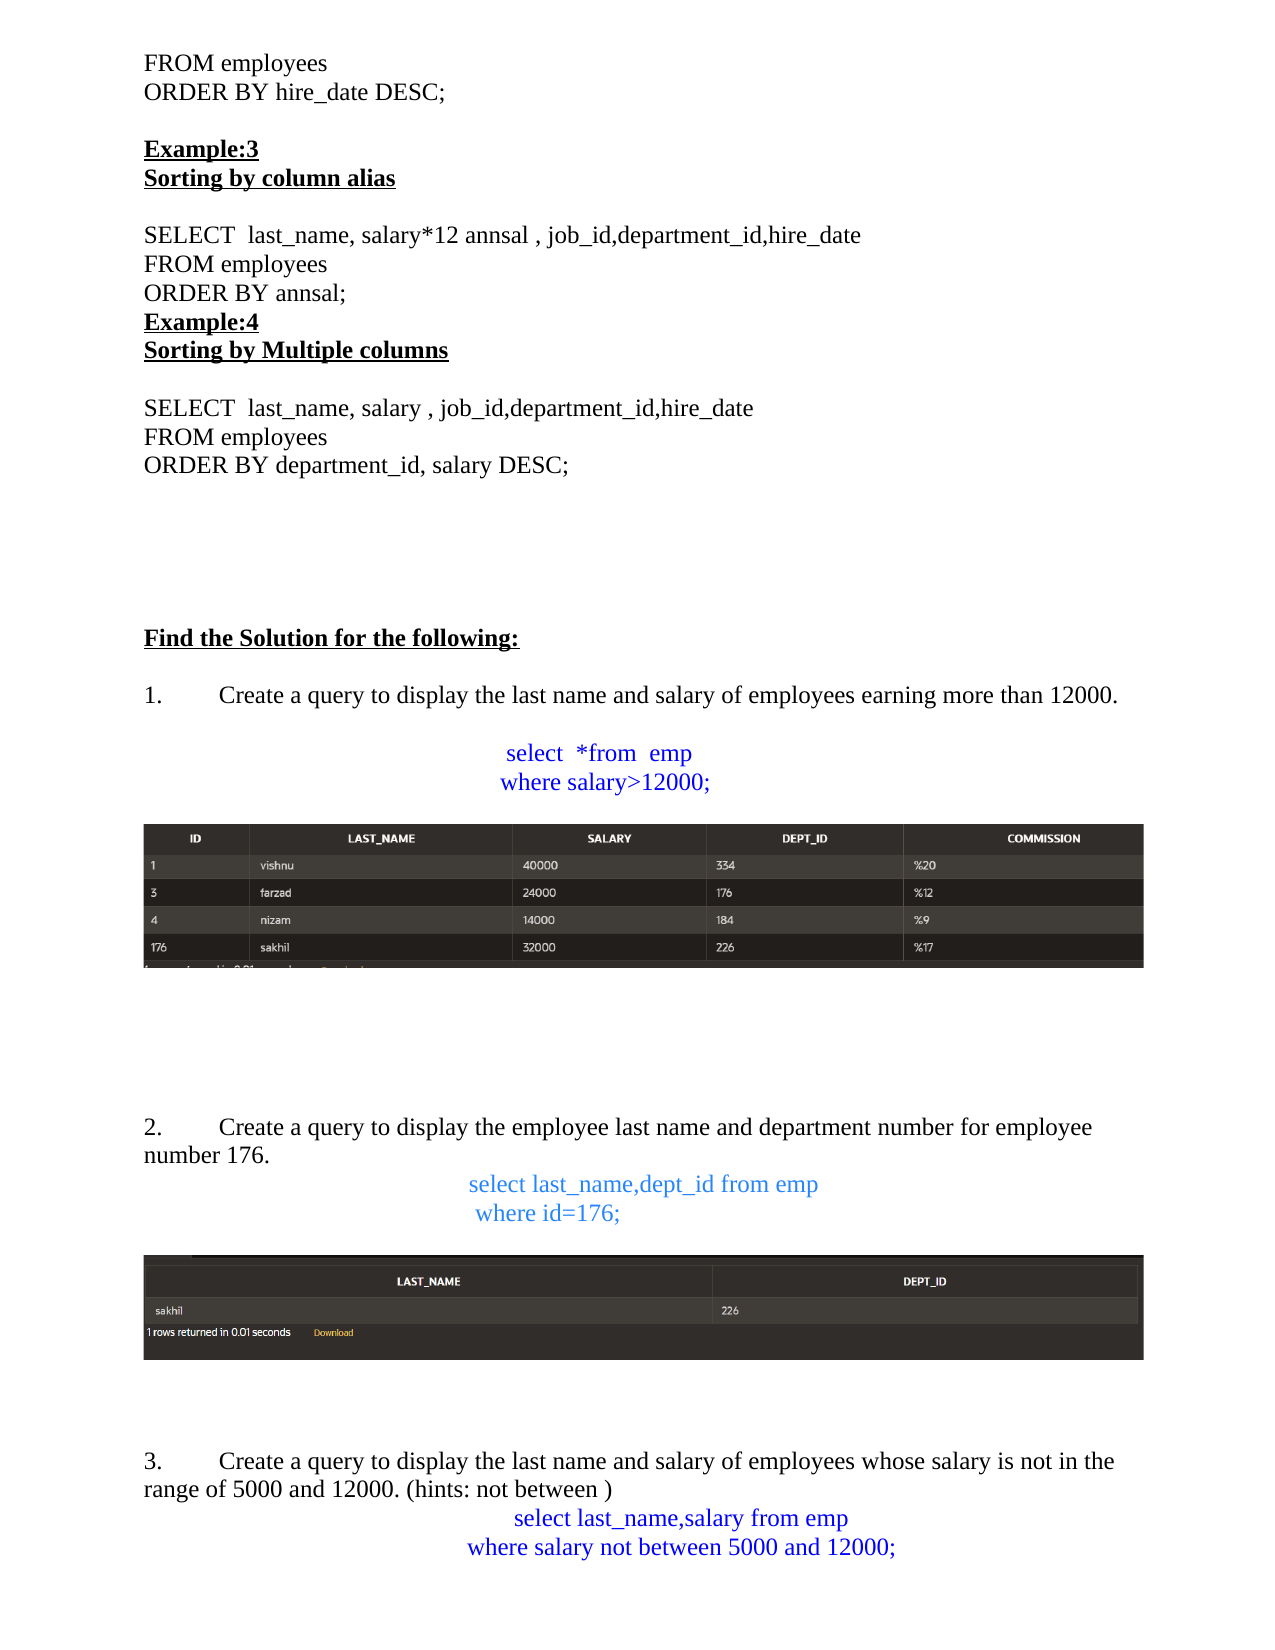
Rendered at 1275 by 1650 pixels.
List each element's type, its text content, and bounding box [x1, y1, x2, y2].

text where salary>12000; [369, 767, 1144, 795]
text SELECT last_name, salary , job_id,department_id,hire_date [143, 393, 1144, 422]
text Sorting by Multiple columns [143, 335, 1144, 364]
list Create a query to display the last name and salary of employees whose salary is not in the range of 5000 and 12000. (hints: not between ) [143, 1446, 1144, 1503]
list Create a query to display the last name and salary of employees earning more than 12000. [143, 680, 1144, 709]
text FROM employees [143, 422, 1144, 450]
list Create a query to display the employee last name and department number for employee number 176. [143, 1112, 1144, 1169]
text FROM employees [143, 249, 1144, 278]
picture [143, 824, 1144, 968]
text select last_name,salary from emp [219, 1503, 1144, 1532]
text Sorting by column alias [143, 163, 1144, 192]
text ORDER BY annsal; [143, 278, 1144, 307]
text where id=176; [143, 1198, 1144, 1227]
text select last_name,dept_id from emp [143, 1169, 1144, 1198]
text Example:3 [143, 134, 1144, 163]
text Example:4 [143, 307, 1144, 335]
text Find the Solution for the following: [143, 623, 1144, 652]
text FROM employees [143, 48, 1144, 77]
text where salary not between 5000 and 12000; [219, 1532, 1144, 1561]
text SELECT last_name, salary*12 annsal , job_id,department_id,hire_date [143, 220, 1144, 249]
text select *from emp [369, 738, 1144, 767]
picture [143, 1255, 1144, 1360]
text ORDER BY hire_date DESC; [143, 77, 1144, 105]
text ORDER BY department_id, salary DESC; [143, 450, 1144, 479]
